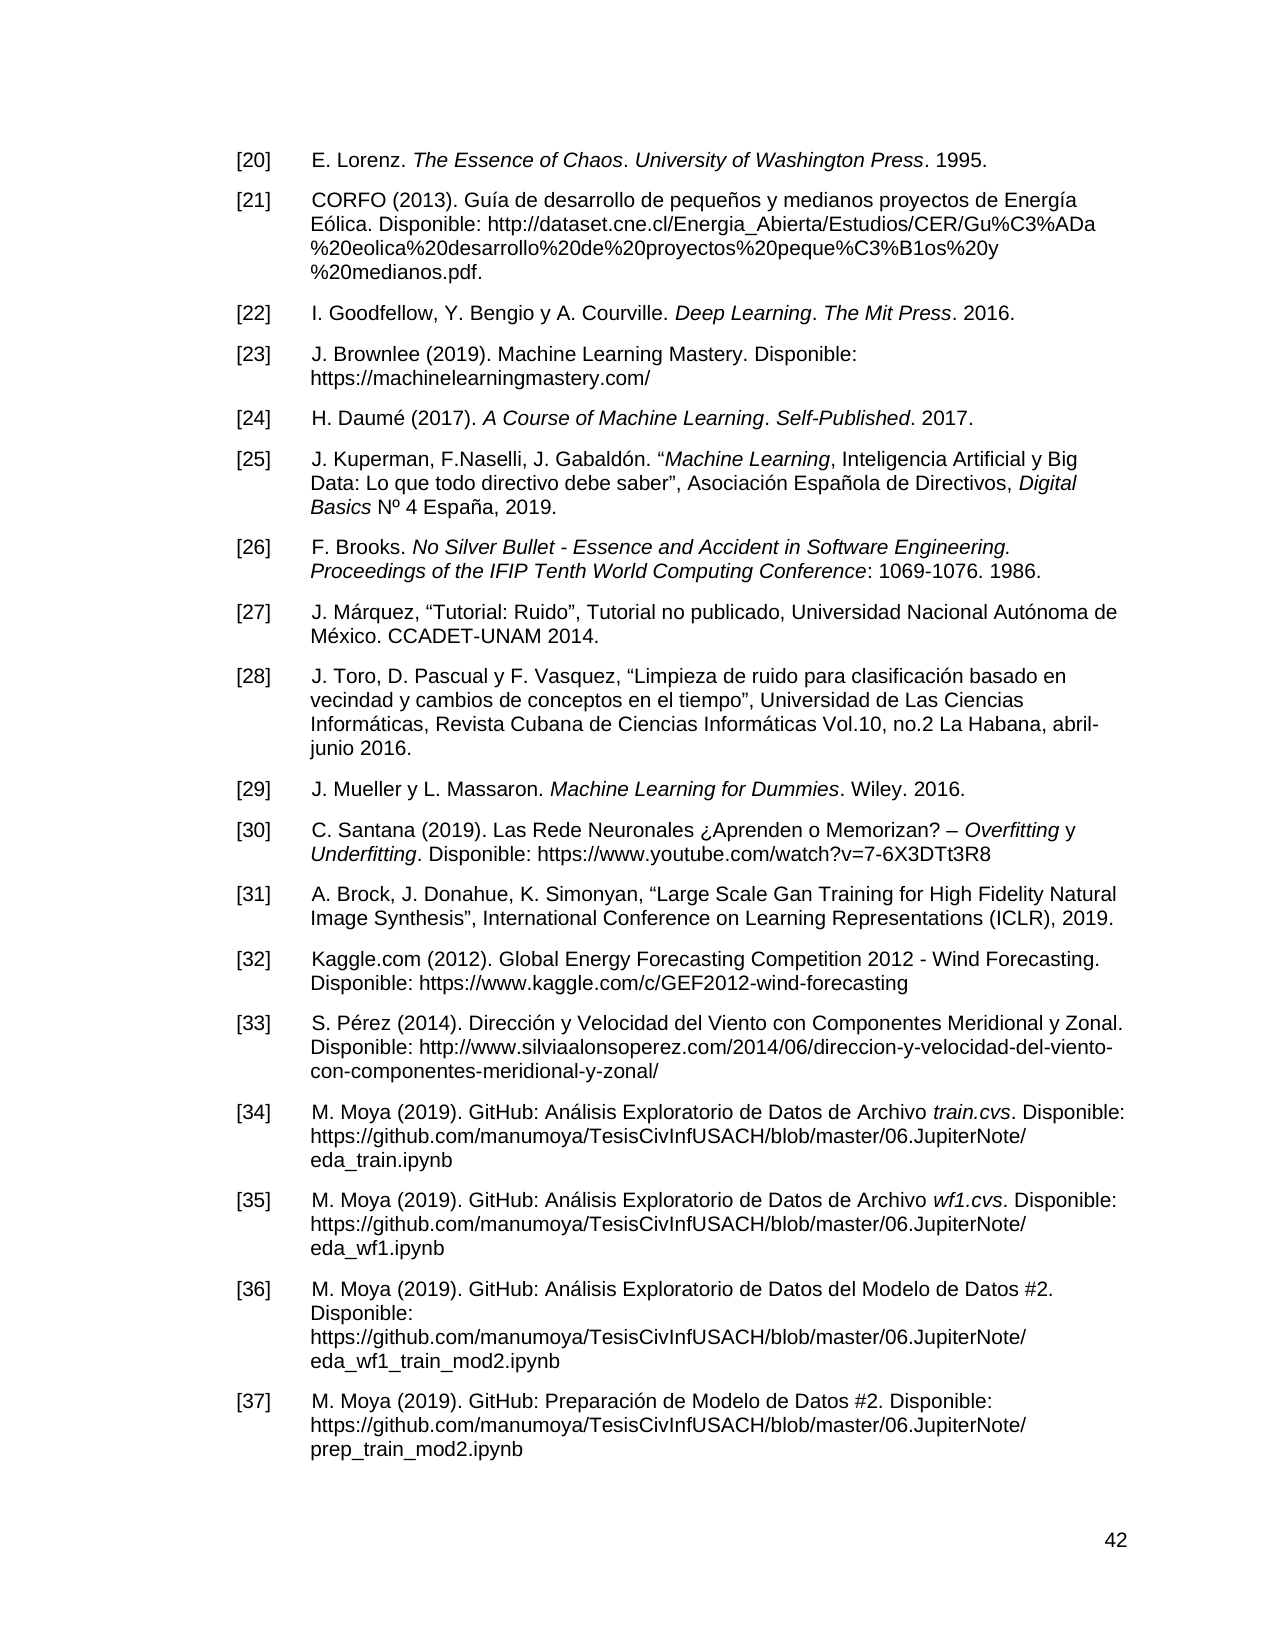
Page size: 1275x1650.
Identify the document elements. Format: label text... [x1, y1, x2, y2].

text [20] E. Lorenz. The Essence of Chaos. University of Washington Press. 1995. [236, 148, 1127, 172]
text [26] F. Brooks. No Silver Bullet - Essence and Accident in Software Engineering. Proceedings of the IFIP Tenth World Computing Conference: 1069-1076. 1986. [236, 535, 1127, 583]
text [29] J. Mueller y L. Massaron. Machine Learning for Dummies. Wiley. 2016. [236, 777, 1127, 801]
text [27] J. Márquez, “Tutorial: Ruido”, Tutorial no publicado, Universidad Nacional Autónoma de México. CCADET-UNAM 2014. [236, 600, 1127, 648]
text [24] H. Daumé (2017). A Course of Machine Learning. Self-Published. 2017. [236, 406, 1127, 430]
text [25] J. Kuperman, F.Naselli, J. Gabaldón. “Machine Learning, Inteligencia Artificial y Big Data: Lo que todo directivo debe saber”, Asociación Española de Directivos, Digital Basics Nº 4 España, 2019. [236, 447, 1127, 518]
text [33] S. Pérez (2014). Dirección y Velocidad del Viento con Componentes Meridional y Zonal. Disponible: http://www.silviaalonsoperez.com/2014/06/direccion-y-velocidad-del-viento-con-componentes-meridional-y-zonal/ [236, 1011, 1127, 1083]
text [22] I. Goodfellow, Y. Bengio y A. Courville. Deep Learning. The Mit Press. 2016. [236, 301, 1127, 325]
text [37] M. Moya (2019). GitHub: Preparación de Modelo de Datos #2. Disponible: https://github.com/manumoya/TesisCivInfUSACH/blob/master/06.JupiterNote/prep_train_mod2.ipynb [236, 1389, 1127, 1461]
text [36] M. Moya (2019). GitHub: Análisis Exploratorio de Datos del Modelo de Datos #2. Disponible: https://github.com/manumoya/TesisCivInfUSACH/blob/master/06.JupiterNote/eda_wf1_train_mod2.ipynb [236, 1277, 1127, 1373]
text [23] J. Brownlee (2019). Machine Learning Mastery. Disponible: https://machinelearningmastery.com/ [236, 341, 1127, 389]
text [30] C. Santana (2019). Las Rede Neuronales ¿Aprenden o Memorizan? – Overfitting y Underfitting. Disponible: https://www.youtube.com/watch?v=7-6X3DTt3R8 [236, 817, 1127, 865]
text [34] M. Moya (2019). GitHub: Análisis Exploratorio de Datos de Archivo train.cvs. Disponible: https://github.com/manumoya/TesisCivInfUSACH/blob/master/06.JupiterNote/eda_train.ipynb [236, 1100, 1127, 1172]
text [21] CORFO (2013). Guía de desarrollo de pequeños y medianos proyectos de Energía Eólica. Disponible: http://dataset.cne.cl/Energia_Abierta/Estudios/CER/Gu%C3%ADa%20eolica%20desarrollo%20de%20proyectos%20peque%C3%B1os%20y%20medianos.pdf. [236, 188, 1127, 284]
text [32] Kaggle.com (2012). Global Energy Forecasting Competition 2012 - Wind Forecasting. Disponible: https://www.kaggle.com/c/GEF2012-wind-forecasting [236, 947, 1127, 994]
text [31] A. Brock, J. Donahue, K. Simonyan, “Large Scale Gan Training for High Fidelity Natural Image Synthesis”, International Conference on Learning Representations (ICLR), 2019. [236, 882, 1127, 930]
text [35] M. Moya (2019). GitHub: Análisis Exploratorio de Datos de Archivo wf1.cvs. Disponible: https://github.com/manumoya/TesisCivInfUSACH/blob/master/06.JupiterNote/eda_wf1.ipynb [236, 1188, 1127, 1260]
text [28] J. Toro, D. Pascual y F. Vasquez, “Limpieza de ruido para clasificación basado en vecindad y cambios de conceptos en el tiempo”, Universidad de Las Ciencias Informáticas, Revista Cubana de Ciencias Informáticas Vol.10, no.2 La Habana, abril-junio 2016. [236, 664, 1127, 760]
